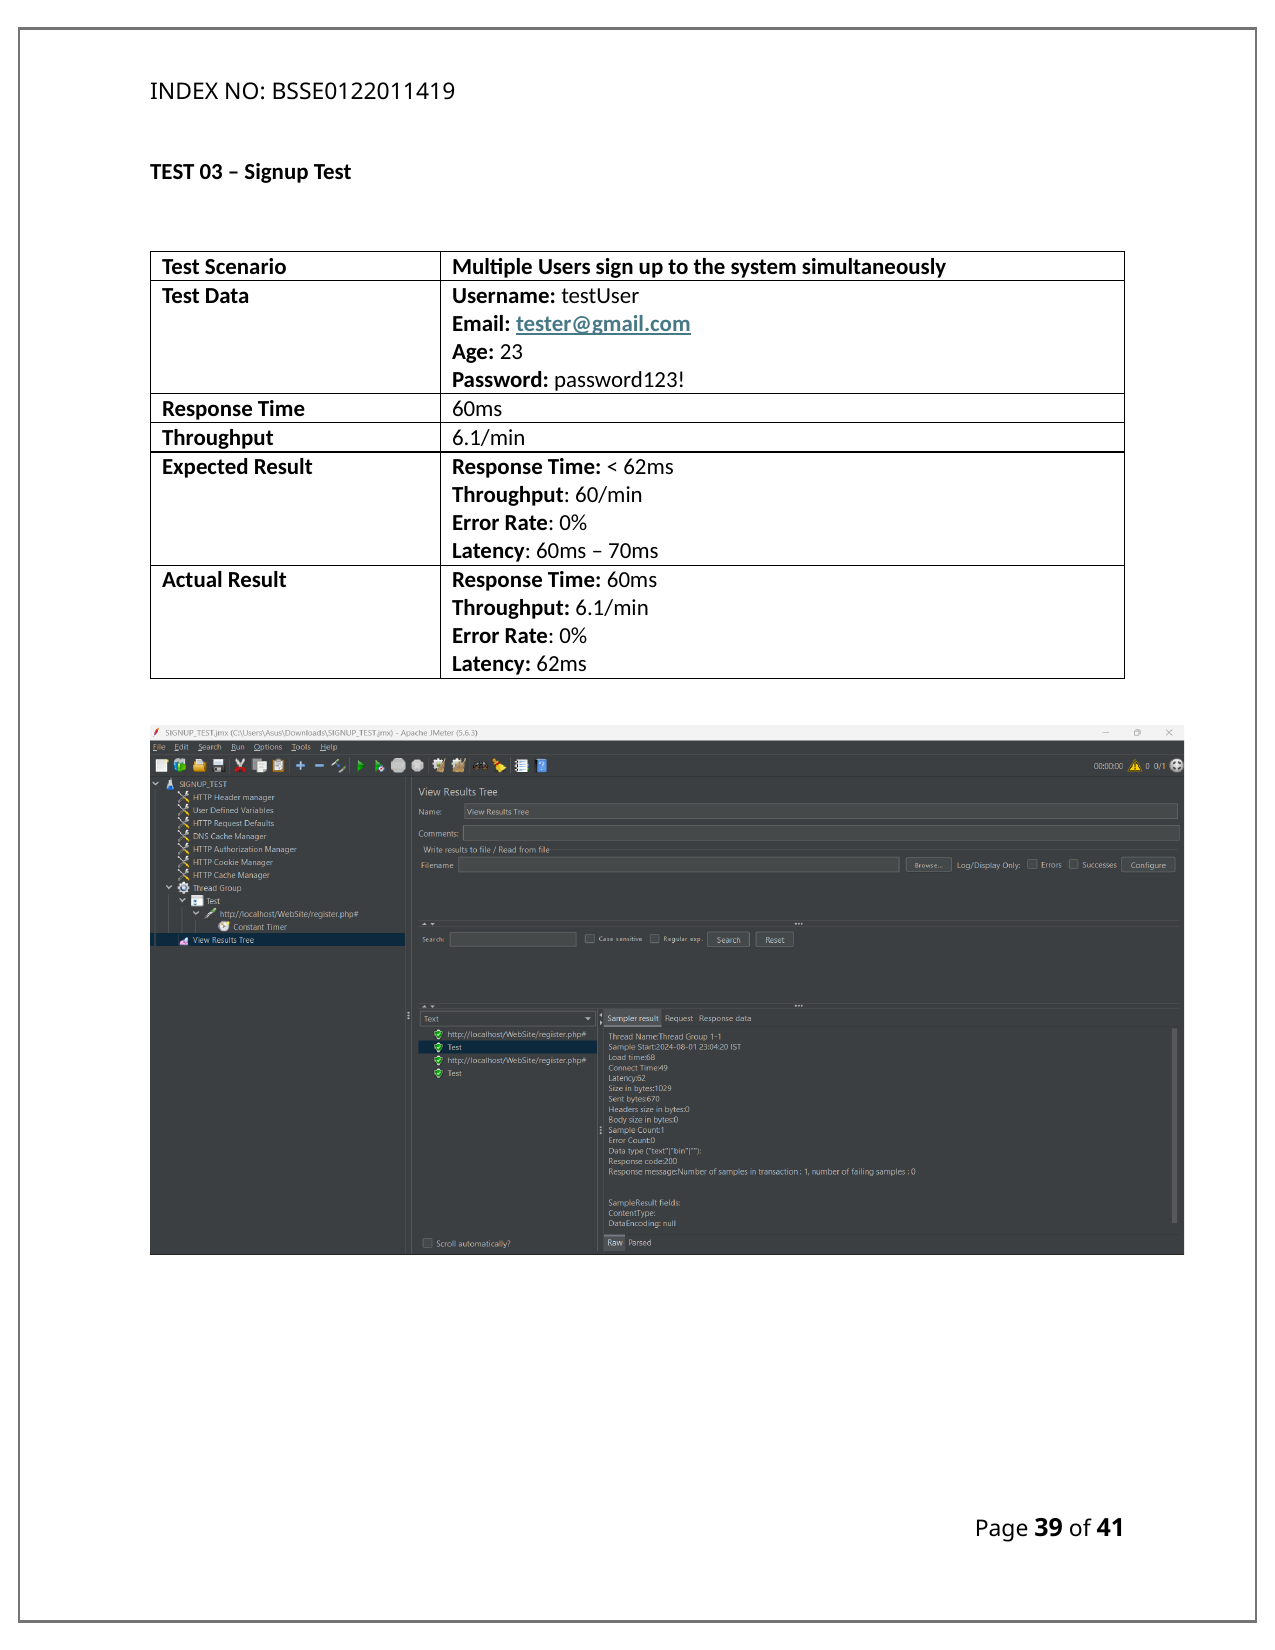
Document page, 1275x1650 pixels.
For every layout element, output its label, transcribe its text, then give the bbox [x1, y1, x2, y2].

picture [150, 725, 1185, 1255]
table_cell Username: testUser Email: tester@gmail.com Age: 23 Password: password123! [441, 281, 1124, 393]
table_cell Expected Result [151, 453, 440, 564]
table_header Test Scenario [151, 252, 440, 280]
text TEST 03 – Signup Test [150, 157, 1125, 185]
table_cell Response Time [151, 394, 440, 422]
table_cell 6.1/min [441, 423, 1124, 451]
table_cell Test Data [151, 281, 440, 393]
table_cell Response Time: < 62ms Throughput: 60/min Error Rate: 0% Latency: 60ms – 70ms [441, 453, 1124, 564]
table_cell Throughput [151, 423, 440, 451]
table_cell 60ms [441, 394, 1124, 422]
table_header Multiple Users sign up to the system simultaneously [441, 252, 1124, 280]
table_cell Actual Result [151, 566, 440, 678]
table_cell Response Time: 60ms Throughput: 6.1/min Error Rate: 0% Latency: 62ms [441, 566, 1124, 678]
